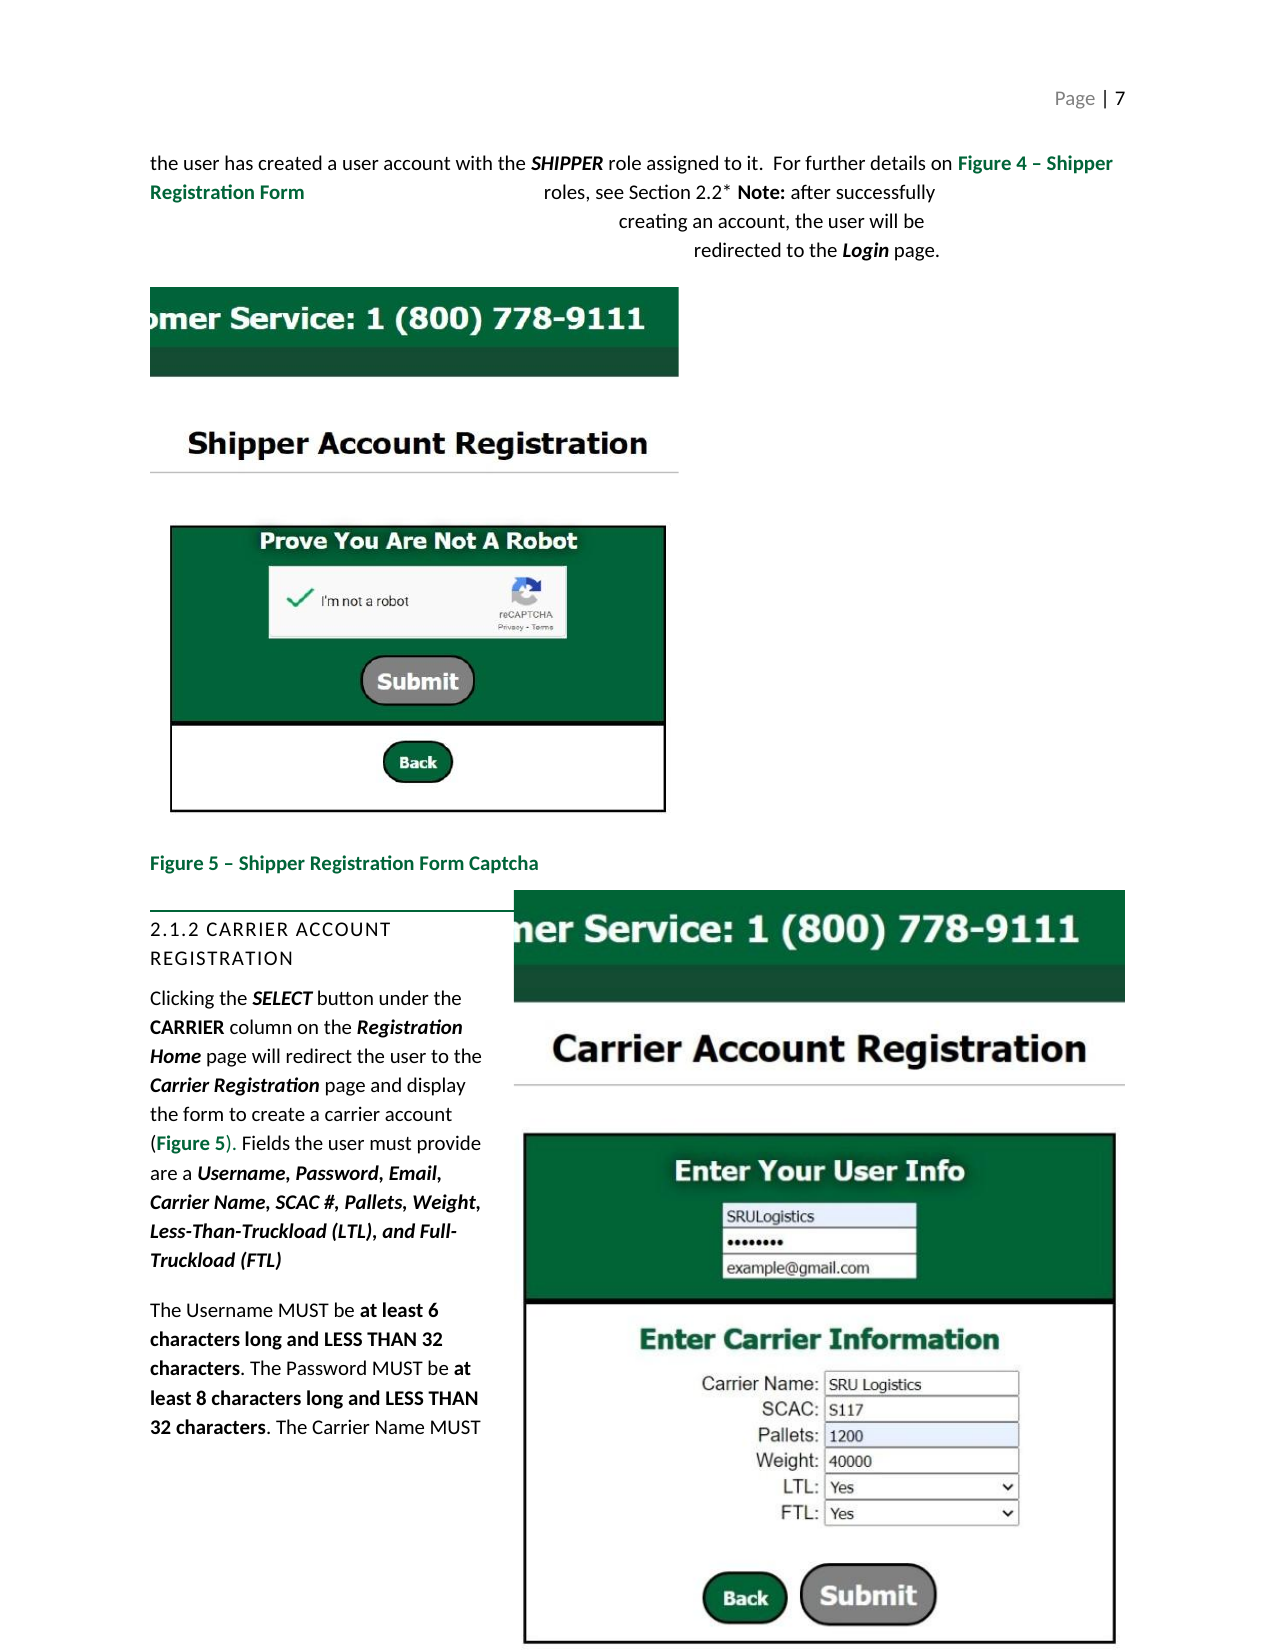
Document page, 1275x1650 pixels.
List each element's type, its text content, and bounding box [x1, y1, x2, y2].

subtitle 2.1.2 carrier account registration [150, 912, 513, 971]
picture [513, 890, 1125, 1650]
text Clicking the SELECT button under the CARRIER column on the Registration Home page will redirect the user to the Carrier Registration page and display the form to create a carrier account (Figure 5). Fields the user must provide are a Username, Password, Email, Carrier Name, SCAC #, Pallets, Weight, Less-Than-Truckload (LTL), and Full-Truckload (FTL) [150, 985, 513, 1273]
text Figure 5 – Shipper Registration Form Captcha [150, 850, 1125, 875]
picture [150, 287, 679, 826]
